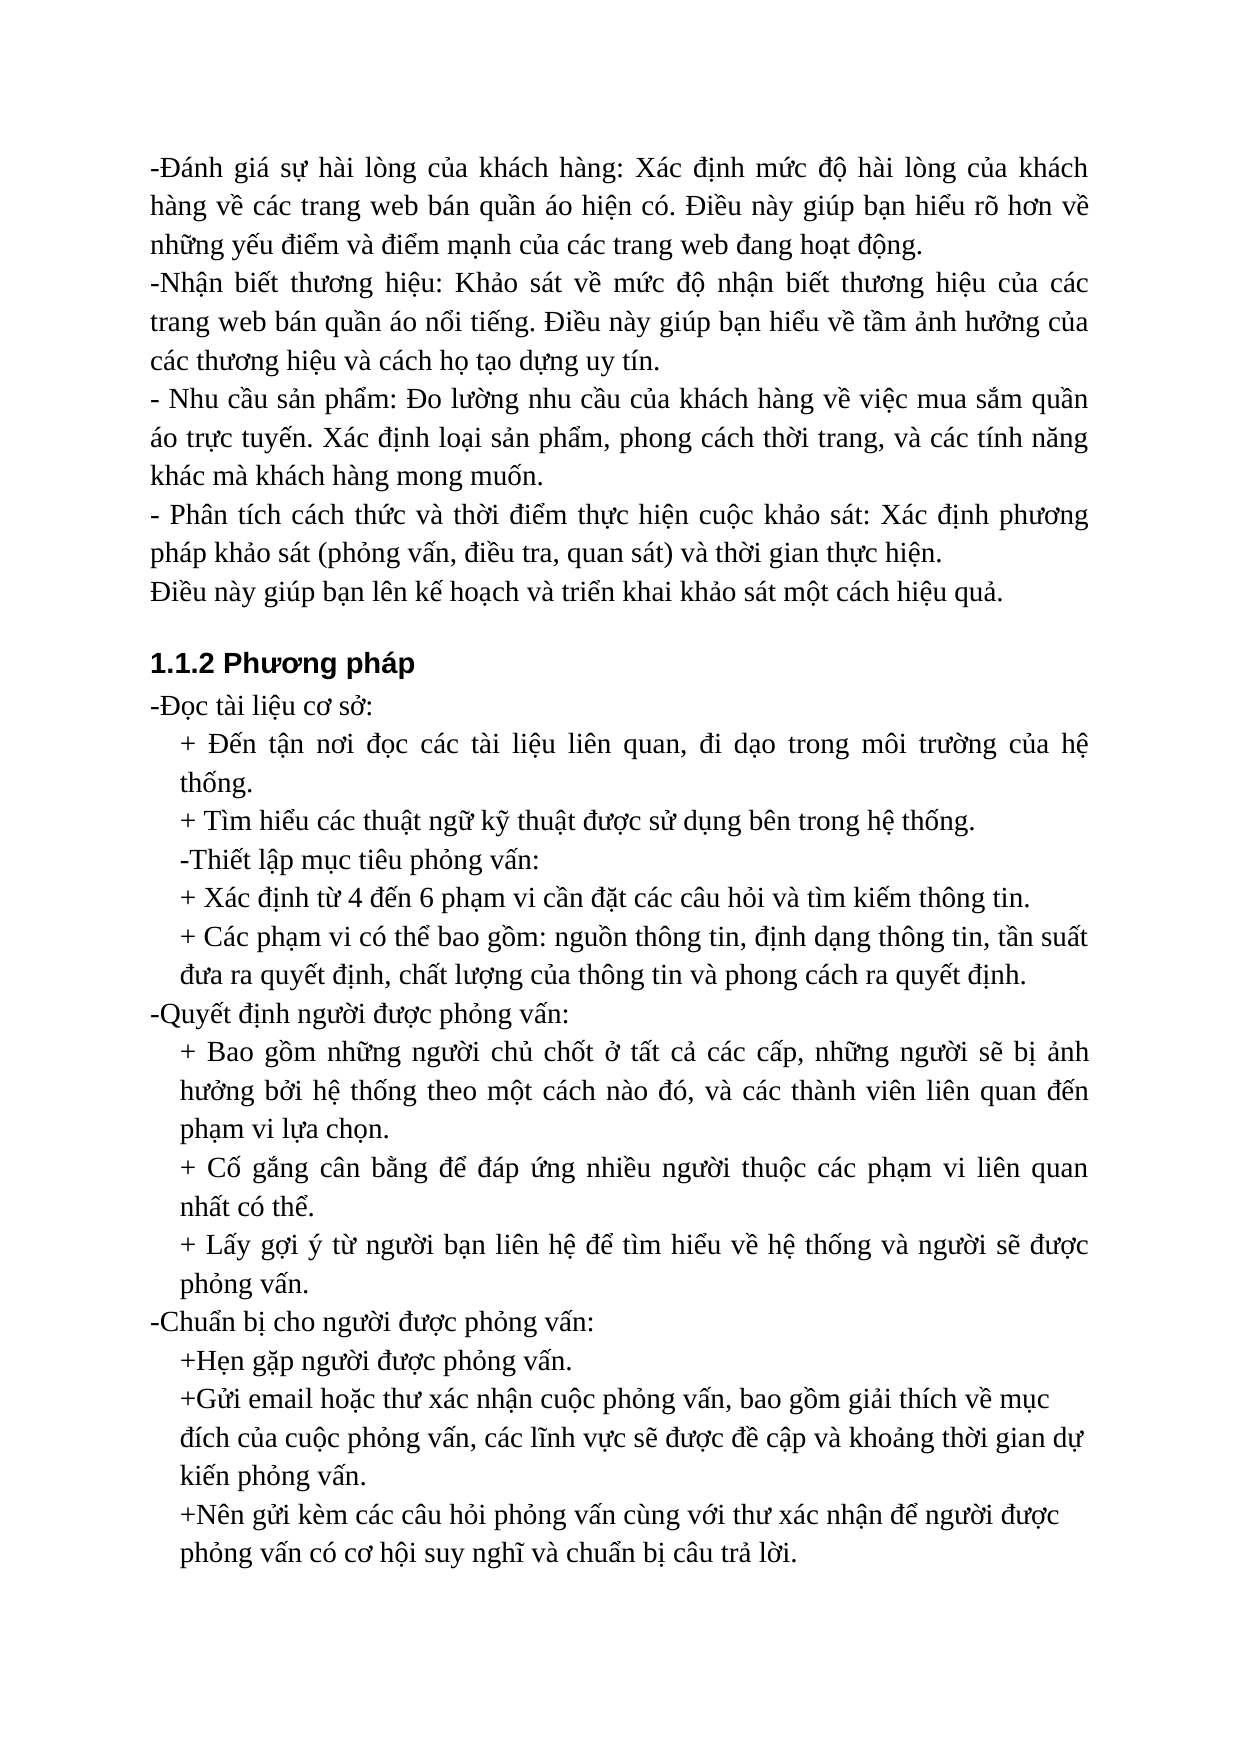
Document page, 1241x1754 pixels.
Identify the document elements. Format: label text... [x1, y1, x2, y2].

text + Tìm hiểu các thuật ngữ kỹ thuật được sử dụng bên trong hệ thống. [179, 803, 1090, 837]
text Điều này giúp bạn lên kế hoạch và triển khai khảo sát một cách hiệu quả. [150, 574, 1090, 607]
text + Lấy gợi ý từ người bạn liên hệ để tìm hiểu về hệ thống và người sẽ được phỏng vấn. [179, 1227, 1090, 1299]
text -Thiết lập mục tiêu phỏng vấn: [179, 842, 1090, 875]
text -Nhận biết thương hiệu: Khảo sát về mức độ nhận biết thương hiệu của các trang web bán quần áo nổi tiếng. Điều này giúp bạn hiểu về tầm ảnh hưởng của các thương hiệu và cách họ tạo dựng uy tín. [150, 266, 1090, 376]
text -Chuẩn bị cho người được phỏng vấn: [150, 1304, 1090, 1338]
text + Xác định từ 4 đến 6 phạm vi cần đặt các câu hỏi và tìm kiếm thông tin. [179, 880, 1090, 914]
text +Nên gửi kèm các câu hỏi phỏng vấn cùng với thư xác nhận để người được phỏng vấn có cơ hội suy nghĩ và chuẩn bị câu trả lời. [179, 1497, 1090, 1569]
text - Phân tích cách thức và thời điểm thực hiện cuộc khảo sát: Xác định phương pháp khảo sát (phỏng vấn, điều tra, quan sát) và thời gian thực hiện. [150, 497, 1090, 569]
text + Bao gồm những người chủ chốt ở tất cả các cấp, những người sẽ bị ảnh hưởng bởi hệ thống theo một cách nào đó, và các thành viên liên quan đến phạm vi lựa chọn. [179, 1034, 1090, 1145]
text -Đọc tài liệu cơ sở: [150, 688, 1090, 721]
text +Gửi email hoặc thư xác nhận cuộc phỏng vấn, bao gồm giải thích về mục đích của cuộc phỏng vấn, các lĩnh vực sẽ được đề cập và khoảng thời gian dự kiến phỏng vấn. [179, 1381, 1090, 1492]
text + Cố gắng cân bằng để đáp ứng nhiều người thuộc các phạm vi liên quan nhất có thể. [179, 1150, 1090, 1222]
text -Đánh giá sự hài lòng của khách hàng: Xác định mức độ hài lòng của khách hàng về các trang web bán quần áo hiện có. Điều này giúp bạn hiểu rõ hơn về những yếu điểm và điểm mạnh của các trang web đang hoạt động. [150, 150, 1090, 261]
text + Các phạm vi có thể bao gồm: nguồn thông tin, định dạng thông tin, tần suất đưa ra quyết định, chất lượng của thông tin và phong cách ra quyết định. [179, 919, 1090, 991]
text - Nhu cầu sản phẩm: Đo lường nhu cầu của khách hàng về việc mua sắm quần áo trực tuyến. Xác định loại sản phẩm, phong cách thời trang, và các tính năng khác mà khách hàng mong muốn. [150, 381, 1090, 492]
subtitle 1.1.2 Phương pháp [150, 646, 1090, 679]
text + Đến tận nơi đọc các tài liệu liên quan, đi dạo trong môi trường của hệ thống. [179, 726, 1090, 798]
text -Quyết định người được phỏng vấn: [150, 996, 1090, 1029]
text +Hẹn gặp người được phỏng vấn. [179, 1343, 1090, 1376]
